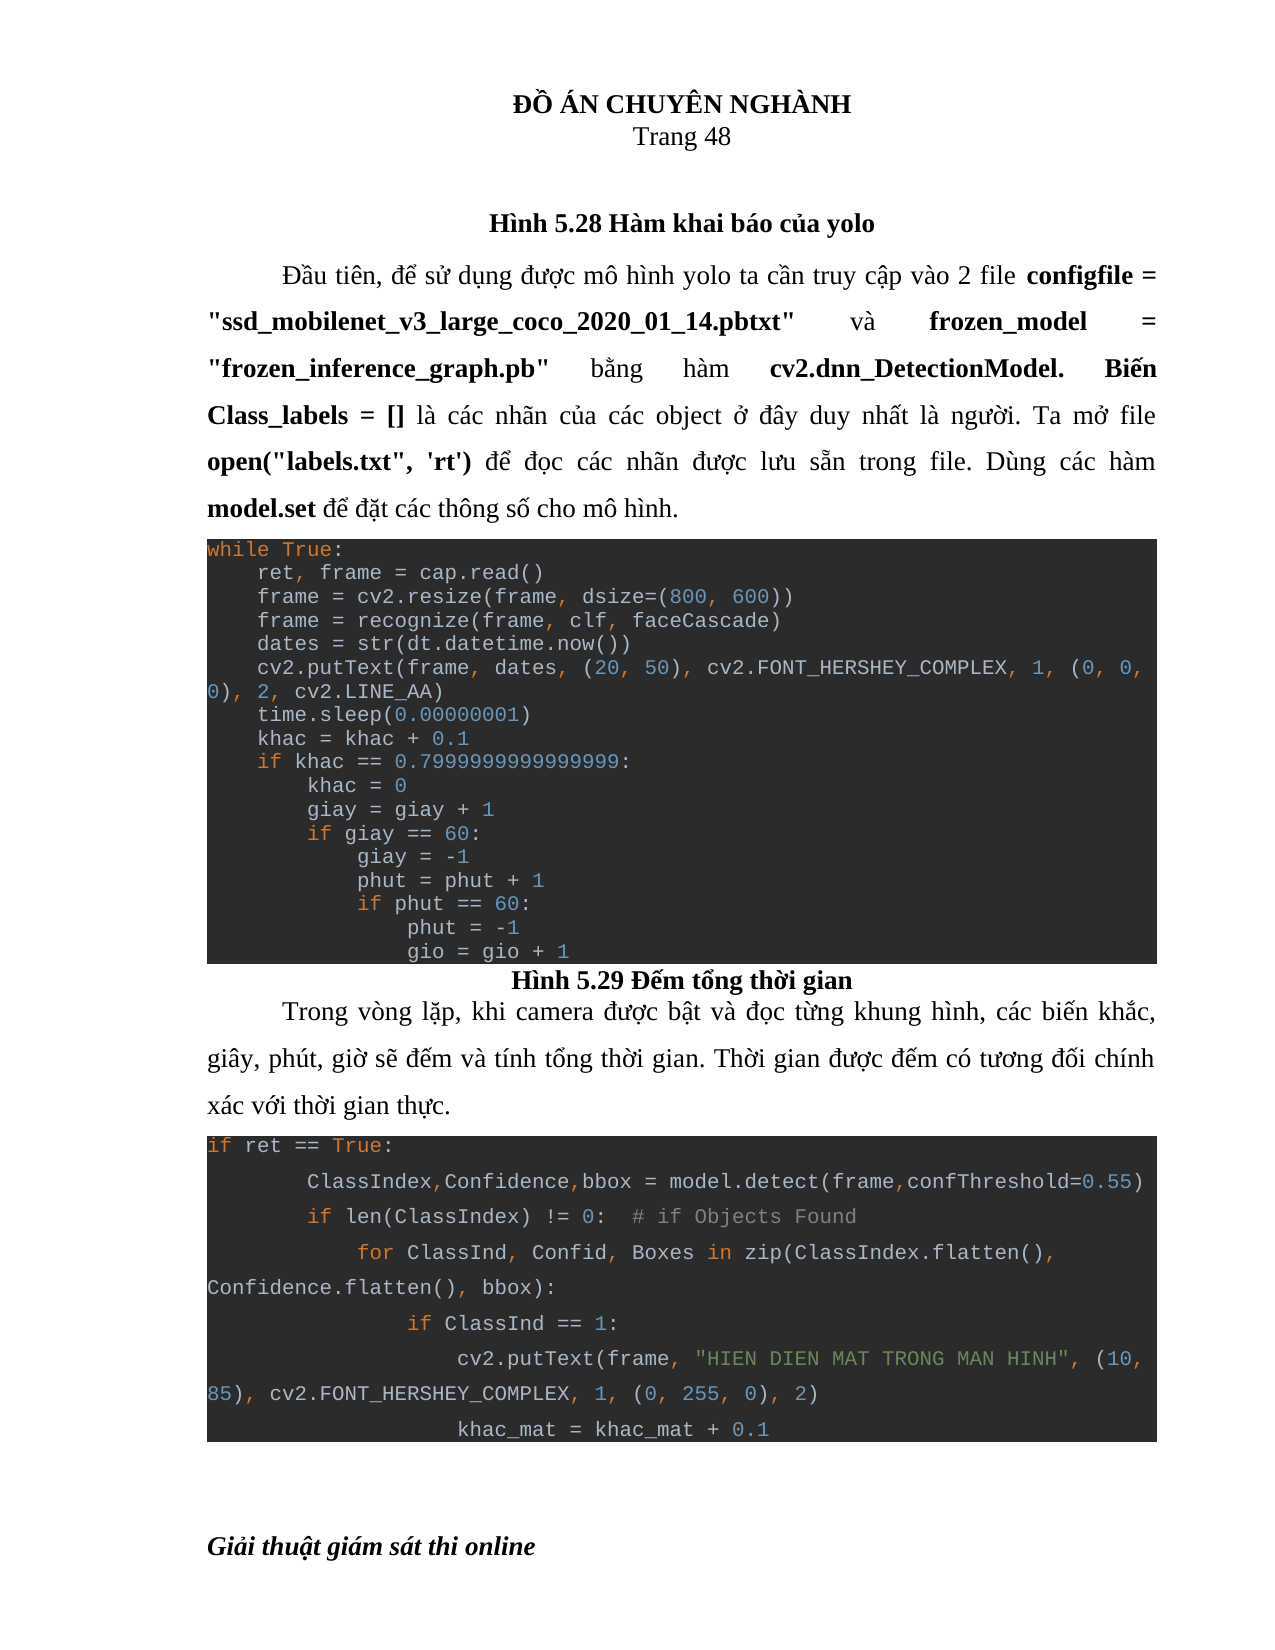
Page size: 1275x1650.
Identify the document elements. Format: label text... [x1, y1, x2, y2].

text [207, 1136, 1157, 1442]
text while True: ret, frame = cap.read() frame = cv2.resize(frame, dsize=(800, 600)) frame = recognize(frame, clf, faceCascade) dates = str(dt.datetime.now()) cv2.putText(frame, dates, (20, 50), cv2.FONT_HERSHEY_COMPLEX, 1, (0, 0, 0), 2, cv2.LINE_AA) time.sleep(0.00000001) khac = khac + 0.1 if khac == 0.7999999999999999: khac = 0 giay = giay + 1 if giay == 60: giay = -1 phut = phut + 1 if phut == 60: phut = -1 gio = gio + 1 [207, 539, 1157, 964]
text Hình 5.28 Hàm khai báo của yolo [207, 207, 1157, 238]
text Hình 5.29 Đếm tổng thời gian [207, 964, 1157, 996]
text Đầu tiên, để sử dụng được mô hình yolo ta cần truy cập vào 2 file configfile = "ssd_mobilenet_v3_large_coco_2020_01_14.pbtxt" và frozen_model = "frozen_inference_graph.pb" bằng hàm cv2.dnn_DetectionModel. Biến Class_labels = [] là các nhãn của các object ở đây duy nhất là người. Ta mở file open("labels.txt", 'rt') để đọc các nhãn được lưu sẵn trong file. Dùng các hàm model.set để đặt các thông số cho mô hình. [207, 259, 1157, 523]
text Trong vòng lặp, khi camera được bật và đọc từng khung hình, các biến khắc, giây, phút, giờ sẽ đếm và tính tổng thời gian. Thời gian được đếm có tương đối chính xác với thời gian thực. [207, 996, 1157, 1120]
